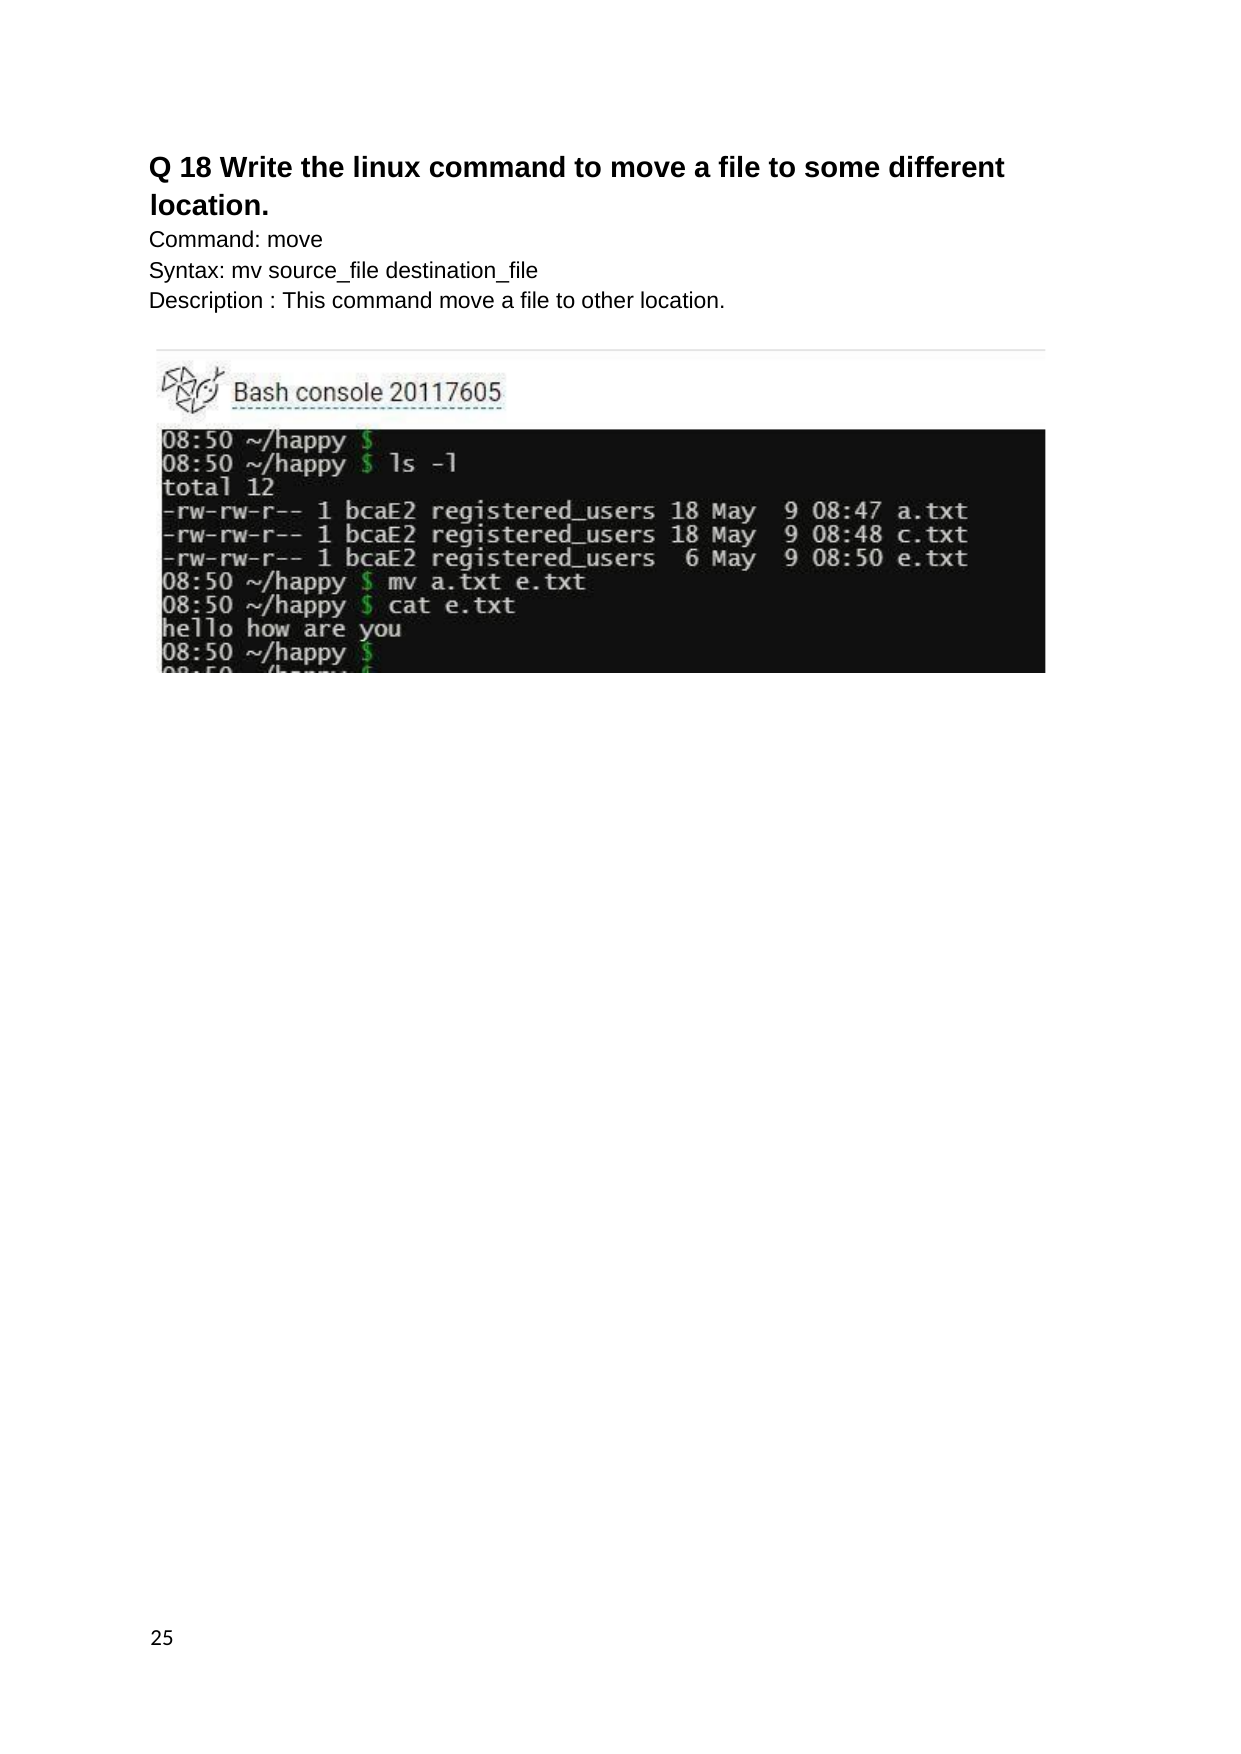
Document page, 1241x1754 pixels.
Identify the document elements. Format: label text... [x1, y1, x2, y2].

text Command: move [148, 226, 893, 252]
text Syntax: mv source_file destination_file [148, 257, 893, 283]
picture [156, 348, 1046, 673]
text Q 18 Write the linux command to move a file to some different location. [148, 150, 1091, 221]
text Description : This command move a file to other location. [148, 287, 893, 313]
